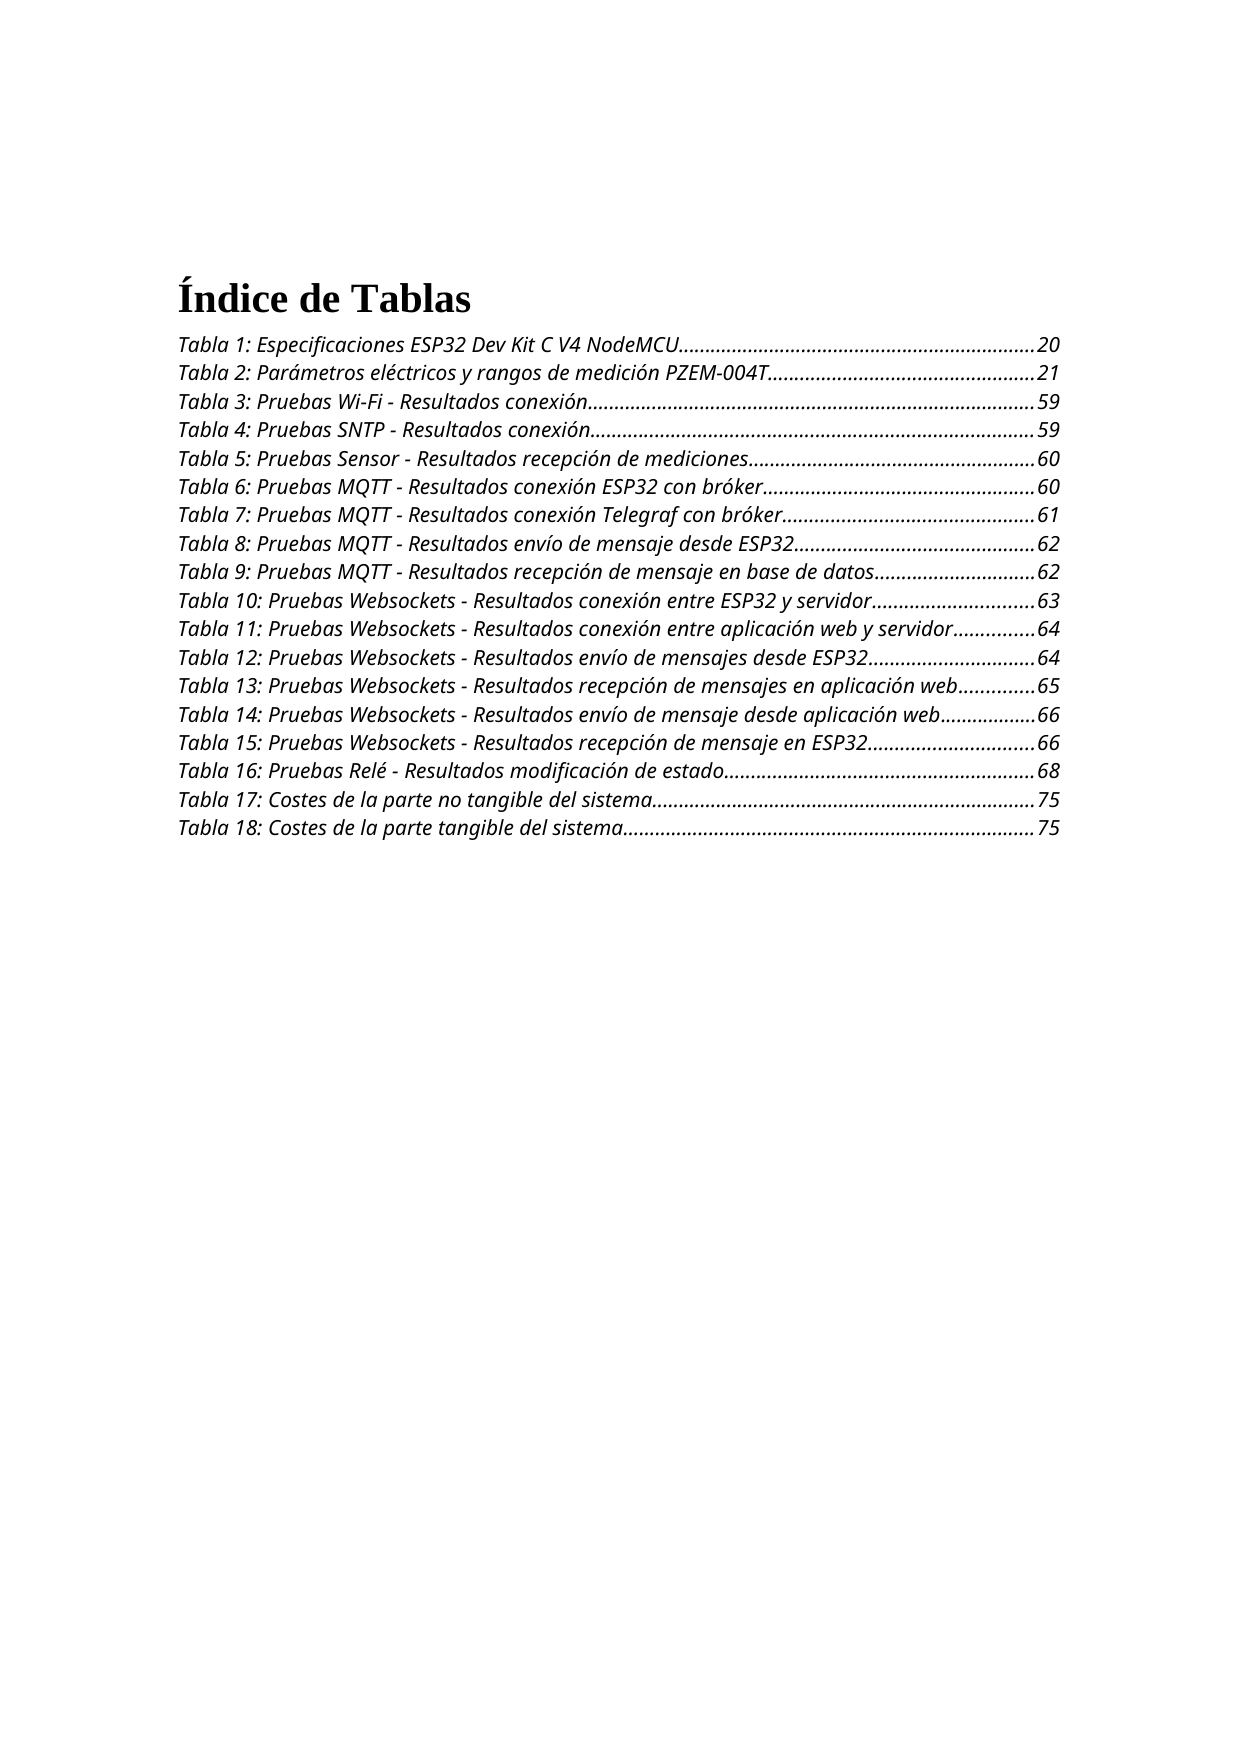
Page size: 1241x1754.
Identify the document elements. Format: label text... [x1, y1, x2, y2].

text Tabla 7: Pruebas MQTT - Resultados conexión Telegraf con bróker 61 [177, 501, 1063, 529]
subtitle Índice de Tablas [177, 274, 1063, 322]
text Tabla 11: Pruebas Websockets - Resultados conexión entre aplicación web y servidor 64 [177, 614, 1063, 643]
text Tabla 2: Parámetros eléctricos y rangos de medición PZEM-004T 21 [177, 358, 1063, 387]
text Tabla 18: Costes de la parte tangible del sistema 75 [177, 813, 1063, 842]
text Tabla 5: Pruebas Sensor - Resultados recepción de mediciones 60 [177, 444, 1063, 472]
text Tabla 3: Pruebas Wi-Fi - Resultados conexión 59 [177, 387, 1063, 415]
text Tabla 13: Pruebas Websockets - Resultados recepción de mensajes en aplicación web 65 [177, 671, 1063, 700]
text Tabla 16: Pruebas Relé - Resultados modificación de estado 68 [177, 757, 1063, 785]
text Tabla 9: Pruebas MQTT - Resultados recepción de mensaje en base de datos 62 [177, 557, 1063, 586]
text Tabla 12: Pruebas Websockets - Resultados envío de mensajes desde ESP32 64 [177, 643, 1063, 671]
text Tabla 10: Pruebas Websockets - Resultados conexión entre ESP32 y servidor 63 [177, 586, 1063, 614]
text Tabla 8: Pruebas MQTT - Resultados envío de mensaje desde ESP32 62 [177, 529, 1063, 557]
text Tabla 14: Pruebas Websockets - Resultados envío de mensaje desde aplicación web 66 [177, 700, 1063, 728]
text Tabla 6: Pruebas MQTT - Resultados conexión ESP32 con bróker 60 [177, 472, 1063, 501]
text Tabla 1: Especificaciones ESP32 Dev Kit C V4 NodeMCU 20 [177, 330, 1063, 358]
text Tabla 17: Costes de la parte no tangible del sistema 75 [177, 785, 1063, 813]
text Tabla 15: Pruebas Websockets - Resultados recepción de mensaje en ESP32 66 [177, 728, 1063, 757]
text Tabla 4: Pruebas SNTP - Resultados conexión 59 [177, 415, 1063, 444]
